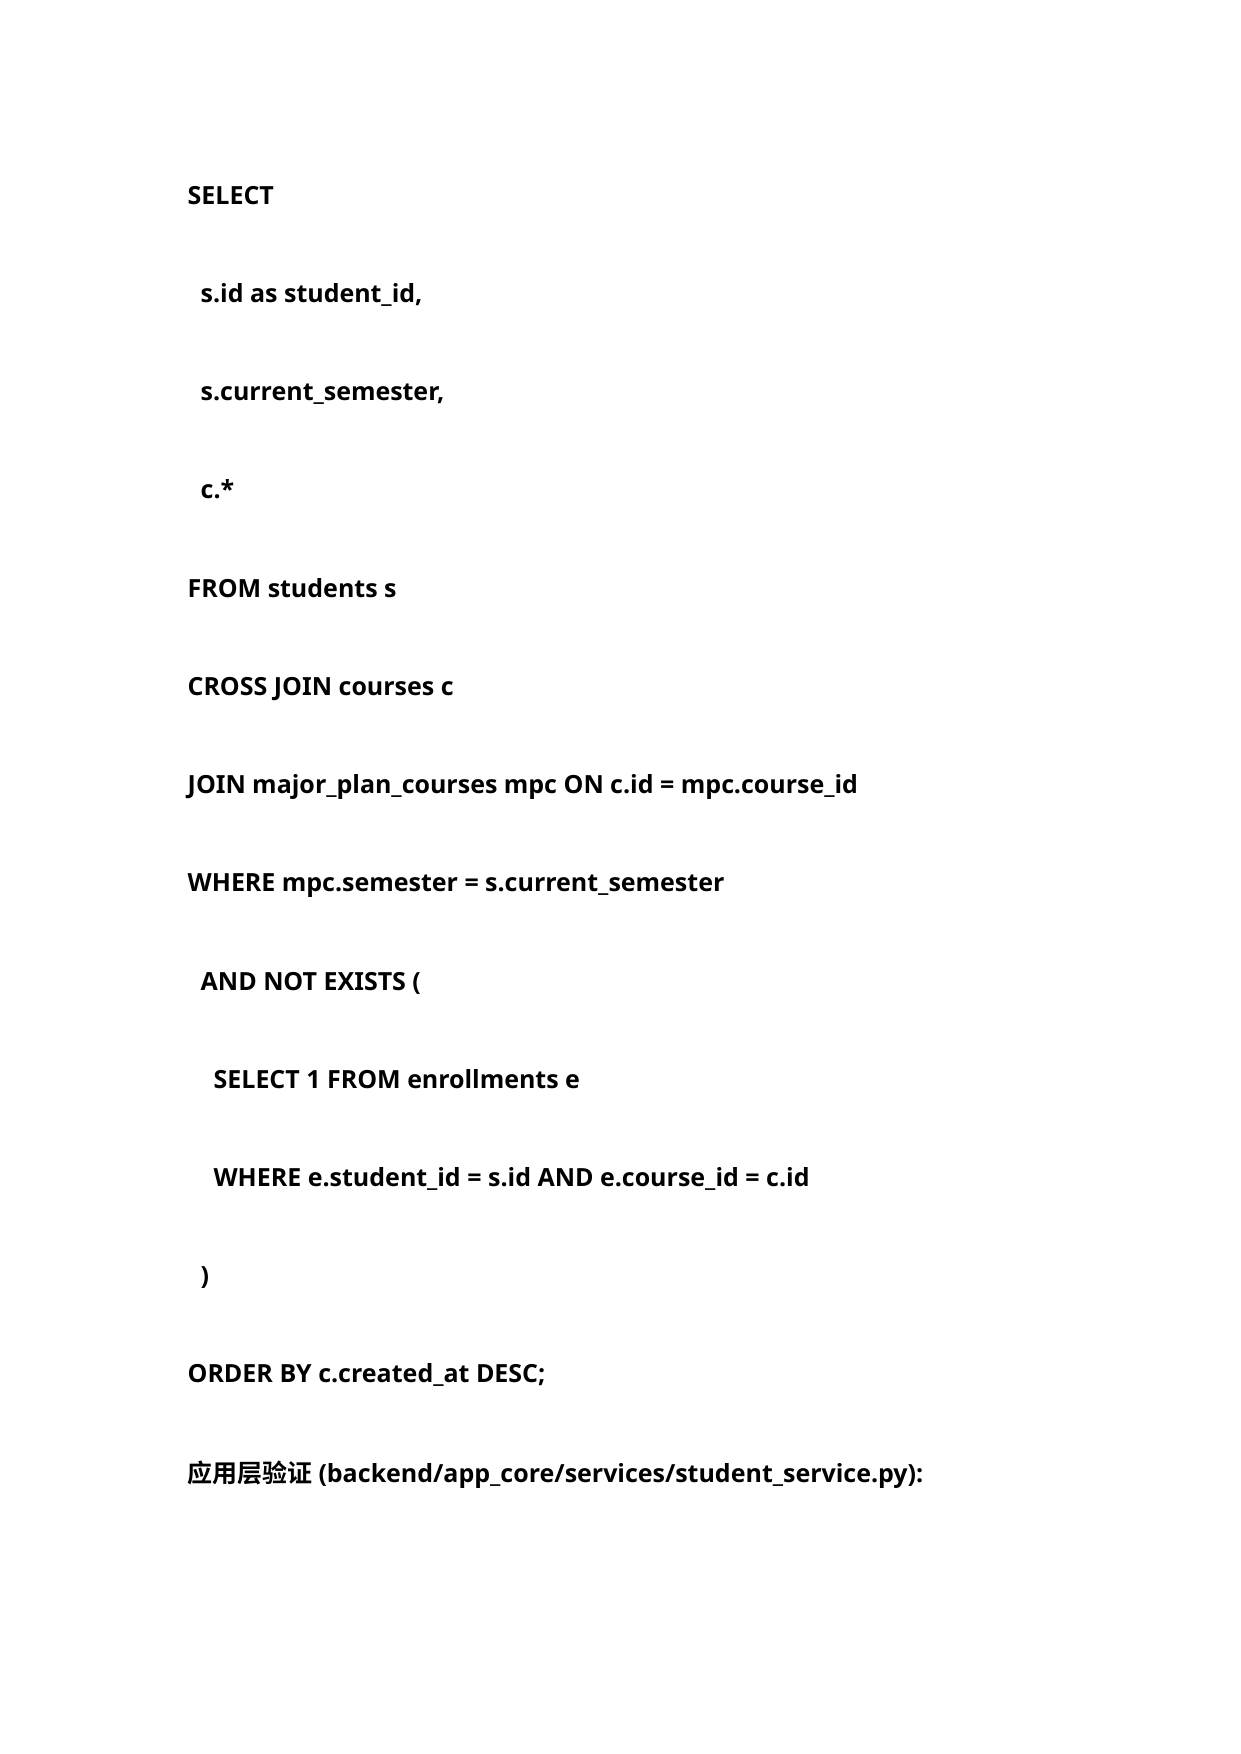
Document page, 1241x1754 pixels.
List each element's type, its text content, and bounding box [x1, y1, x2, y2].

text WHERE mpc.semester = s.current_semester [187, 849, 1053, 914]
text SELECT [187, 162, 1053, 227]
text WHERE e.student_id = s.id AND e.course_id = c.id [187, 1144, 1053, 1209]
text FROM students s [187, 555, 1053, 620]
text s.id as student_id, [187, 260, 1053, 325]
text SELECT 1 FROM enrollments e [187, 1046, 1053, 1111]
text ) [187, 1242, 1053, 1307]
text AND NOT EXISTS ( [187, 948, 1053, 1013]
text CROSS JOIN courses c [187, 653, 1053, 718]
text s.current_semester, [187, 358, 1053, 423]
text 应用层验证 (backend/app_core/services/student_service.py): [187, 1439, 1053, 1504]
text JOIN major_plan_courses mpc ON c.id = mpc.course_id [187, 751, 1053, 816]
text c.* [187, 457, 1053, 522]
text ORDER BY c.created_at DESC; [187, 1341, 1053, 1406]
